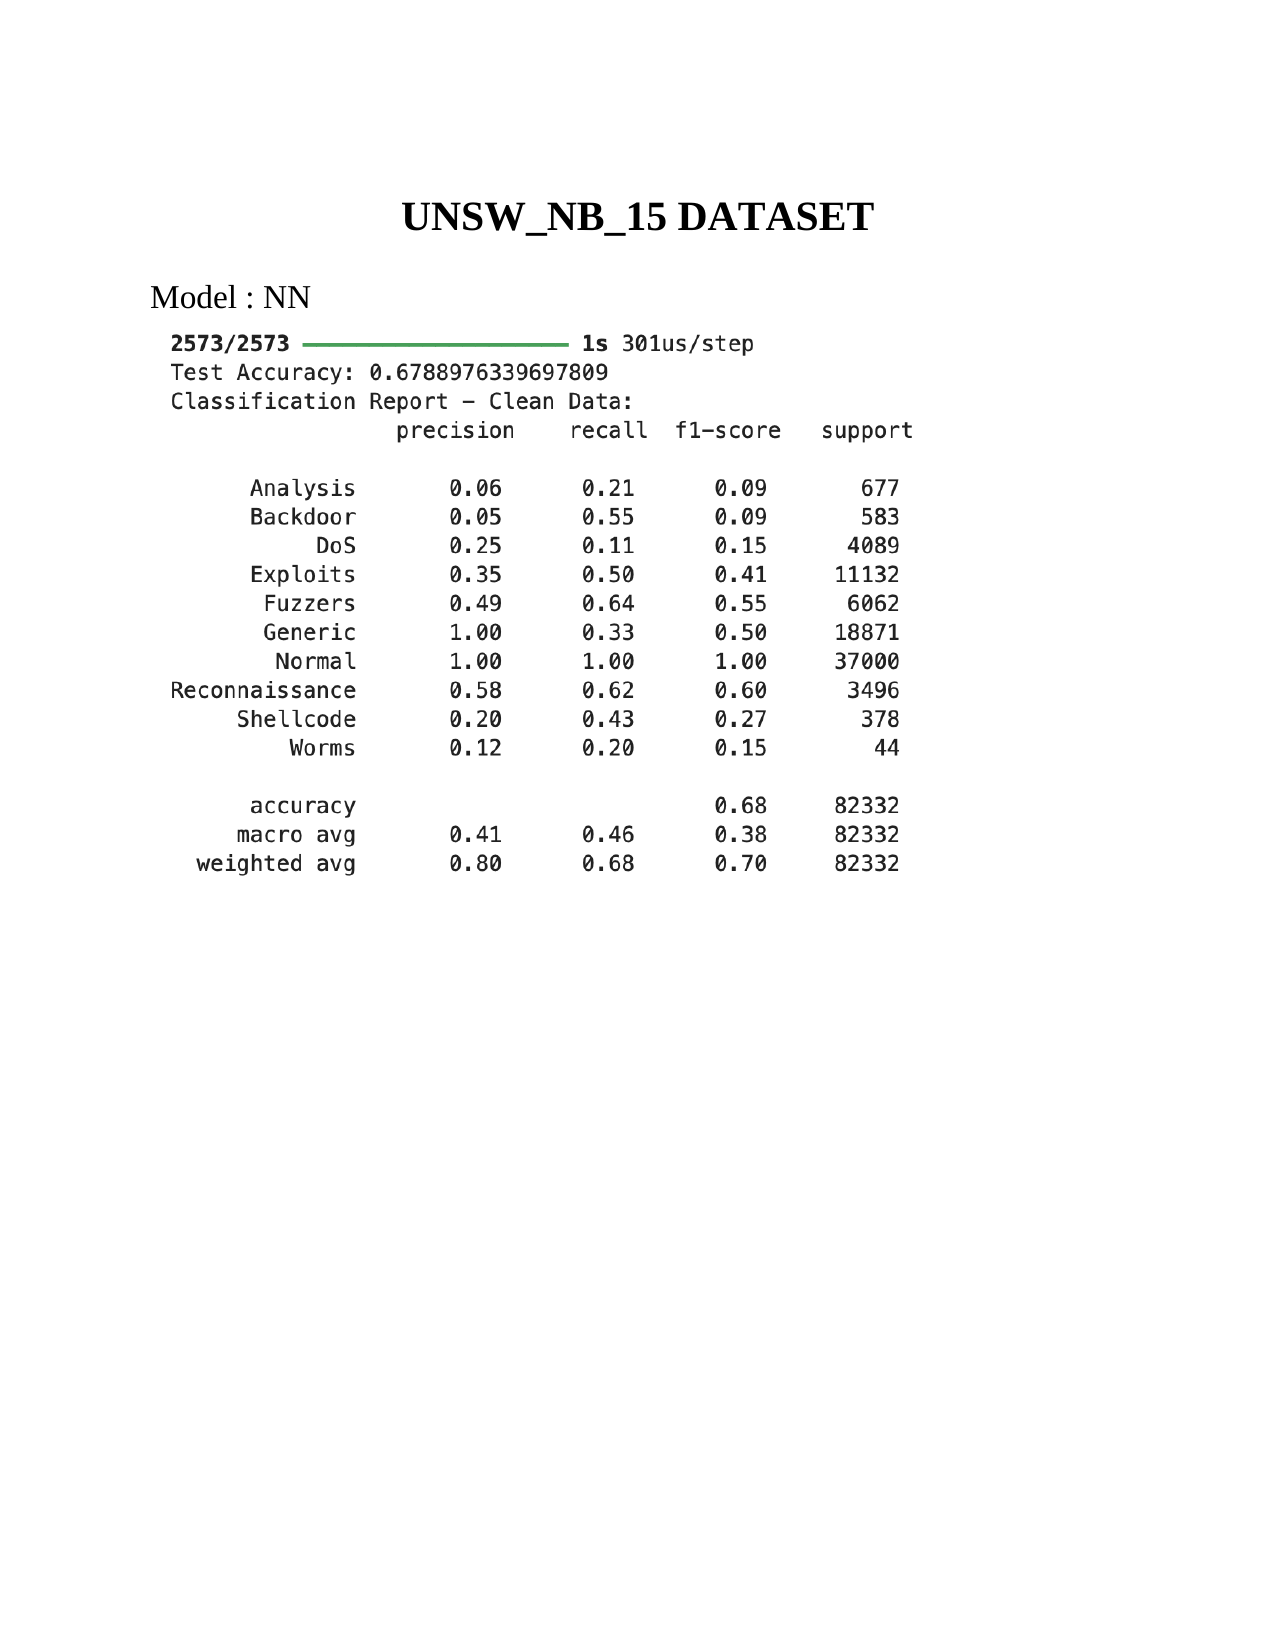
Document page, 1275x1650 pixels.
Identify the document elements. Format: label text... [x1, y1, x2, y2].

subtitle UNSW_NB_15 DATASET [150, 192, 1125, 239]
subtitle Model : NN [150, 277, 1125, 315]
picture [150, 327, 998, 908]
